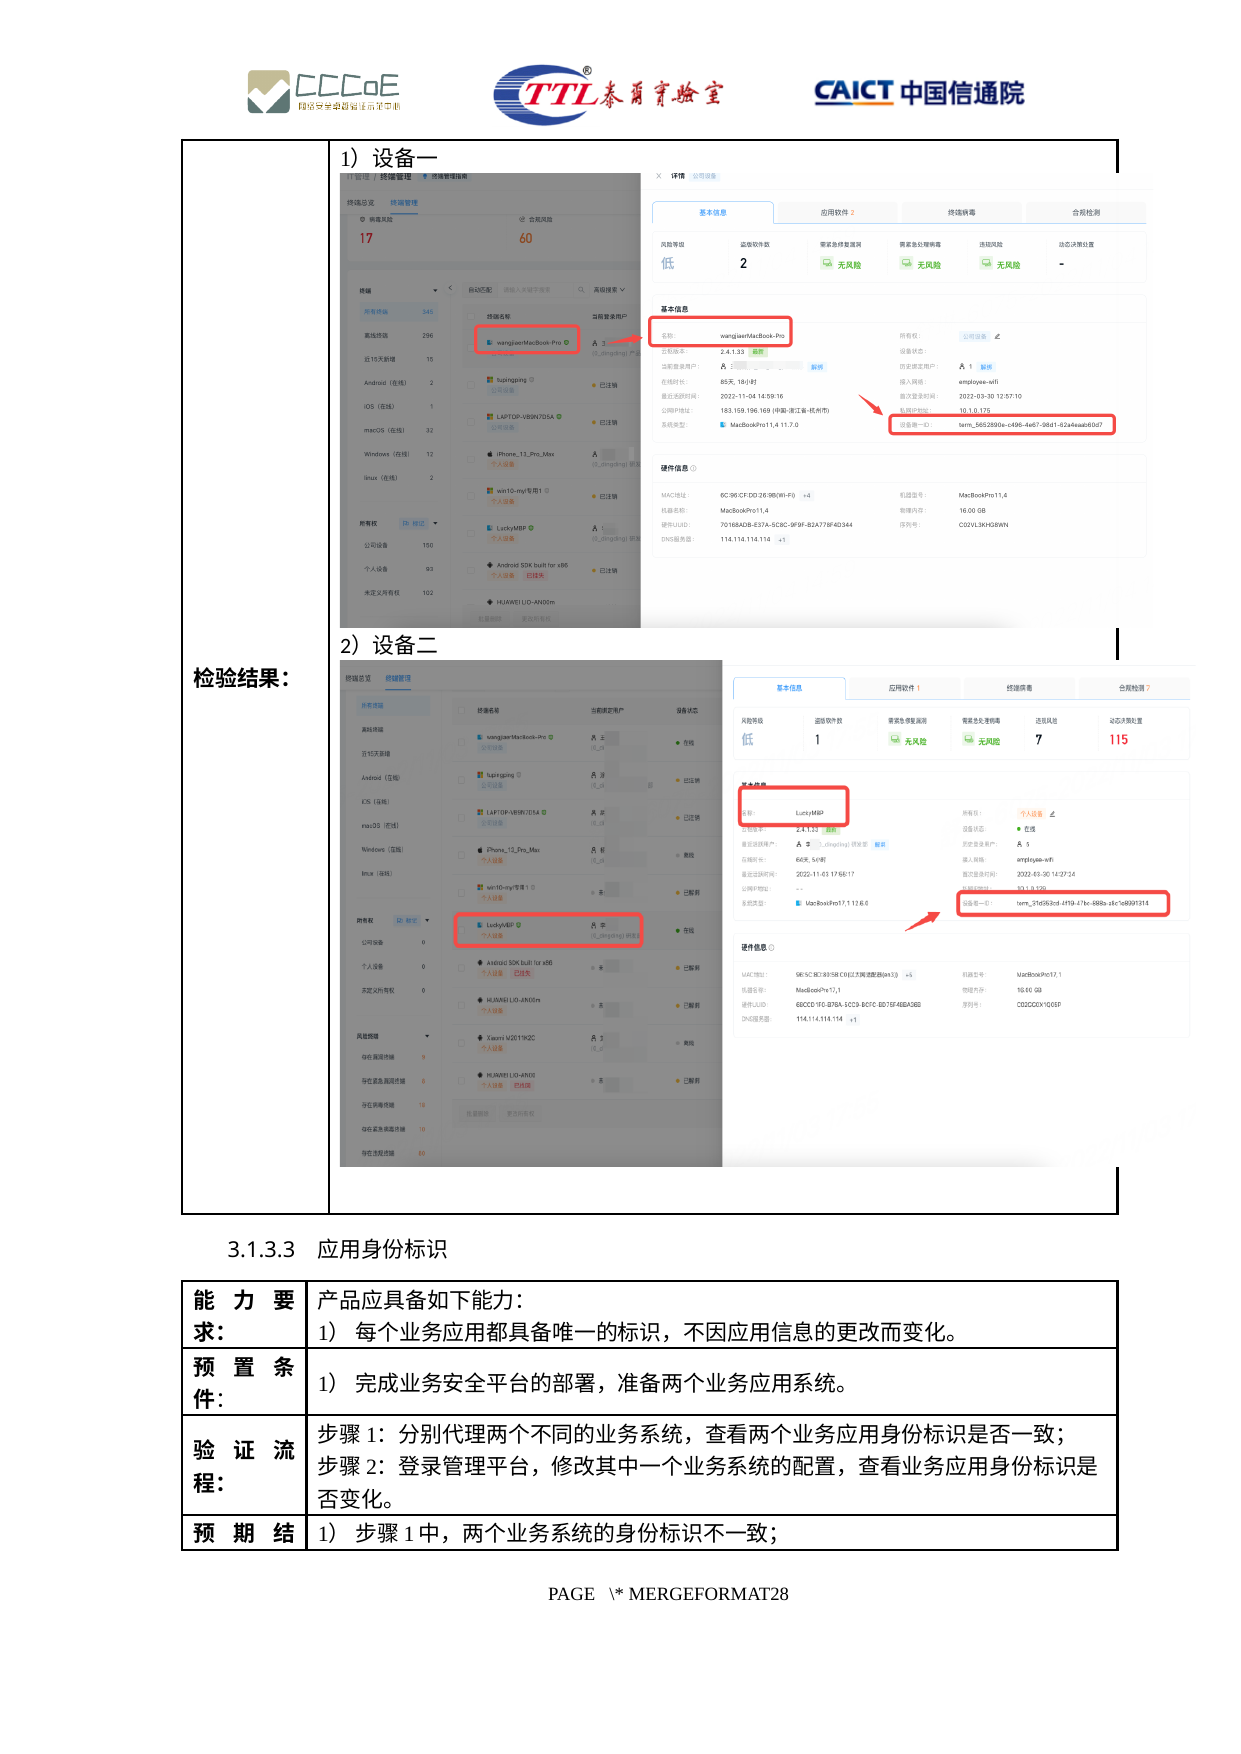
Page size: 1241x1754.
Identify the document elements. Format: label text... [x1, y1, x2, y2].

picture [339, 173, 1154, 628]
table_cell 验证流程： [183, 1416, 305, 1514]
picture [491, 63, 728, 127]
picture [235, 59, 423, 127]
table_cell 预期结果： [183, 1516, 305, 1548]
table_header 能力要求： [183, 1282, 305, 1347]
picture [339, 660, 1196, 1167]
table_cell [308, 1516, 1116, 1548]
table_cell 检验结果： [183, 141, 328, 1213]
picture [808, 62, 1043, 127]
table_cell 设备一 设备二 [330, 141, 1116, 1213]
table_cell 预置条件： [183, 1349, 305, 1414]
table_cell 步骤1：分别代理两个不同的业务系统，查看两个业务应用身份标识是否一致； 步骤2：登录管理平台，修改其中一个业务系统的配置，查看业务应用身份标识是否变化。 [308, 1416, 1116, 1514]
table_cell 完成业务安全平台的部署，准备两个业务应用系统。 [308, 1349, 1116, 1414]
list 应用身份标识 [177, 1231, 1122, 1264]
table_header 产品应具备如下能力： 每个业务应用都具备唯一的标识，不因应用信息的更改而变化。 [308, 1282, 1116, 1347]
